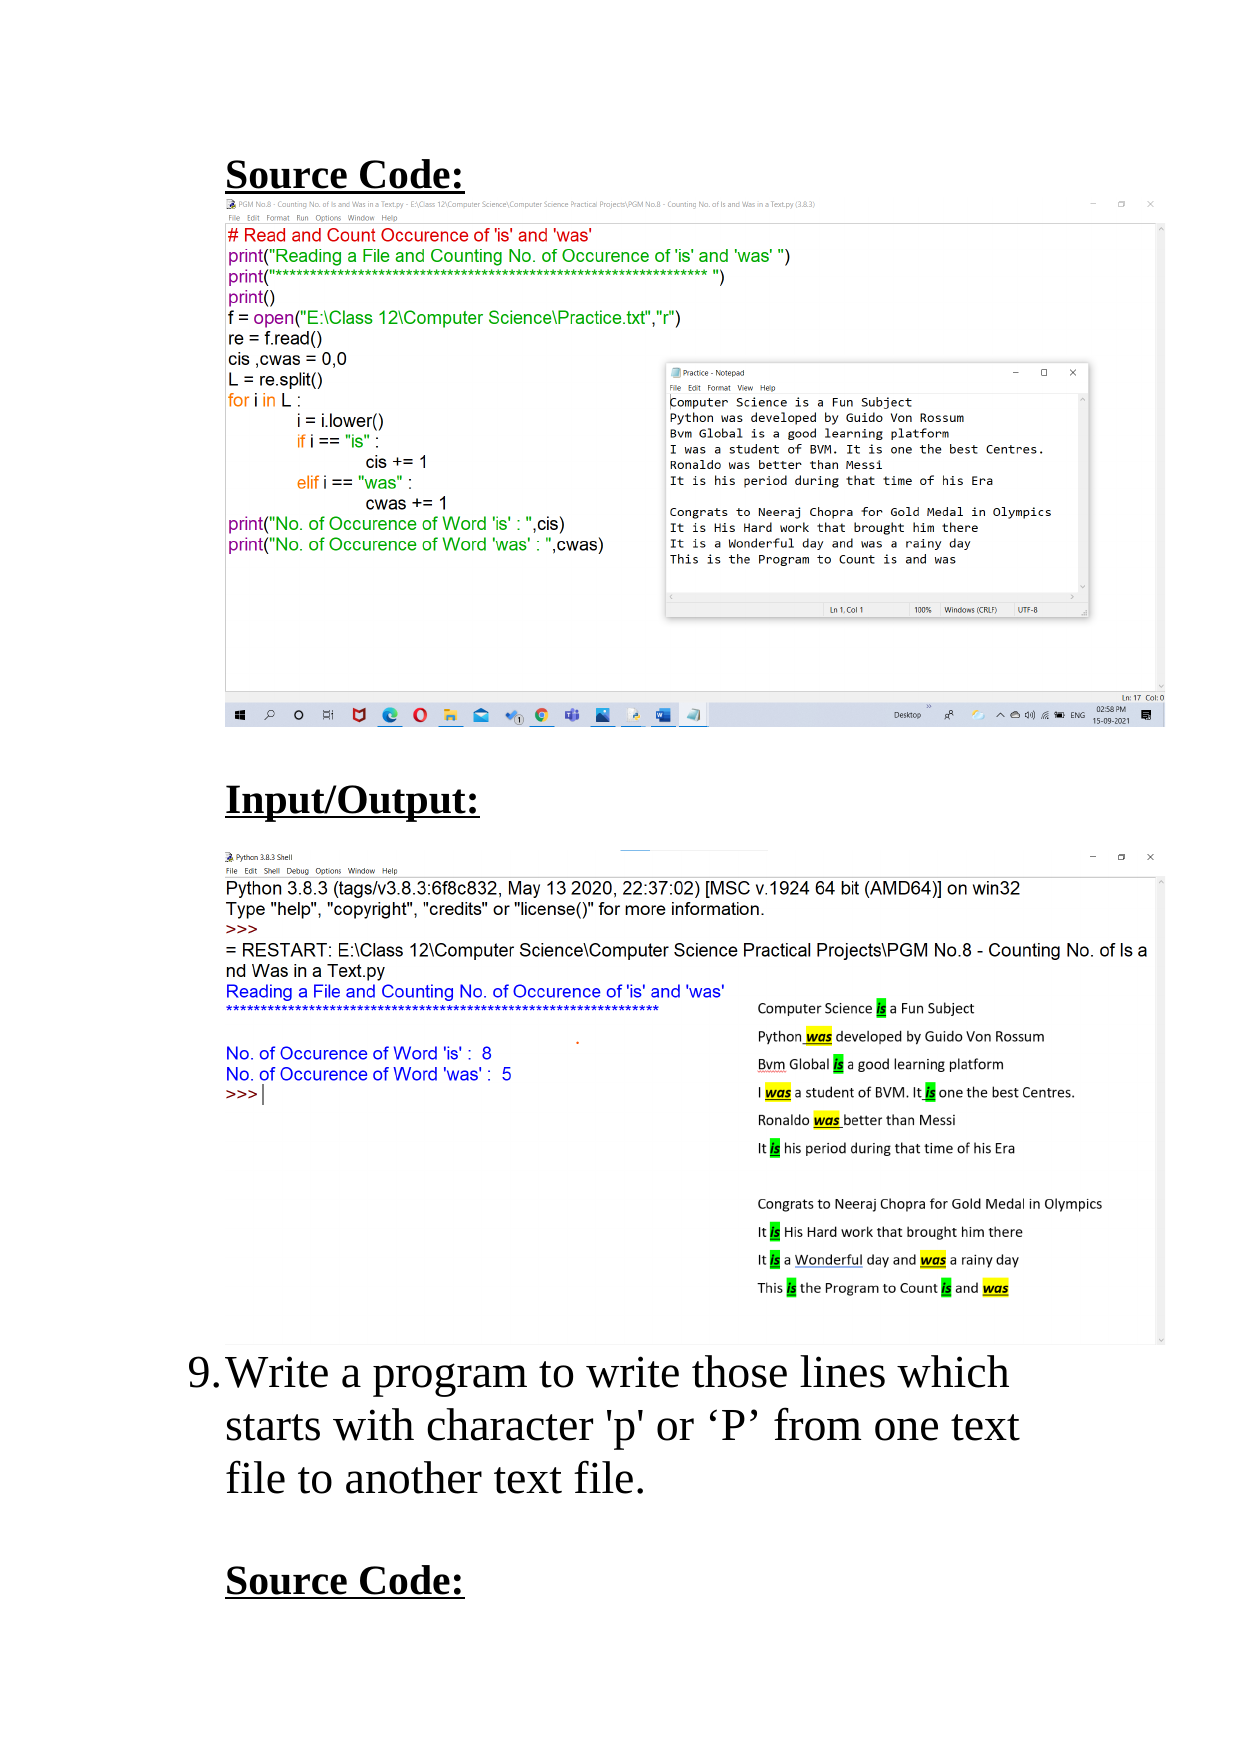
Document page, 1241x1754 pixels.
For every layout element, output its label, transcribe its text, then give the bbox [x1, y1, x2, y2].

list Write a program to write those lines which starts with character 'p' or ‘P’ from one text file to another text file. [187, 1345, 1090, 1503]
list Source Code: [225, 1556, 1090, 1604]
list Input/Output: [225, 775, 1090, 823]
picture [225, 197, 1166, 727]
picture [225, 850, 1166, 1345]
list Source Code: [225, 150, 1090, 197]
